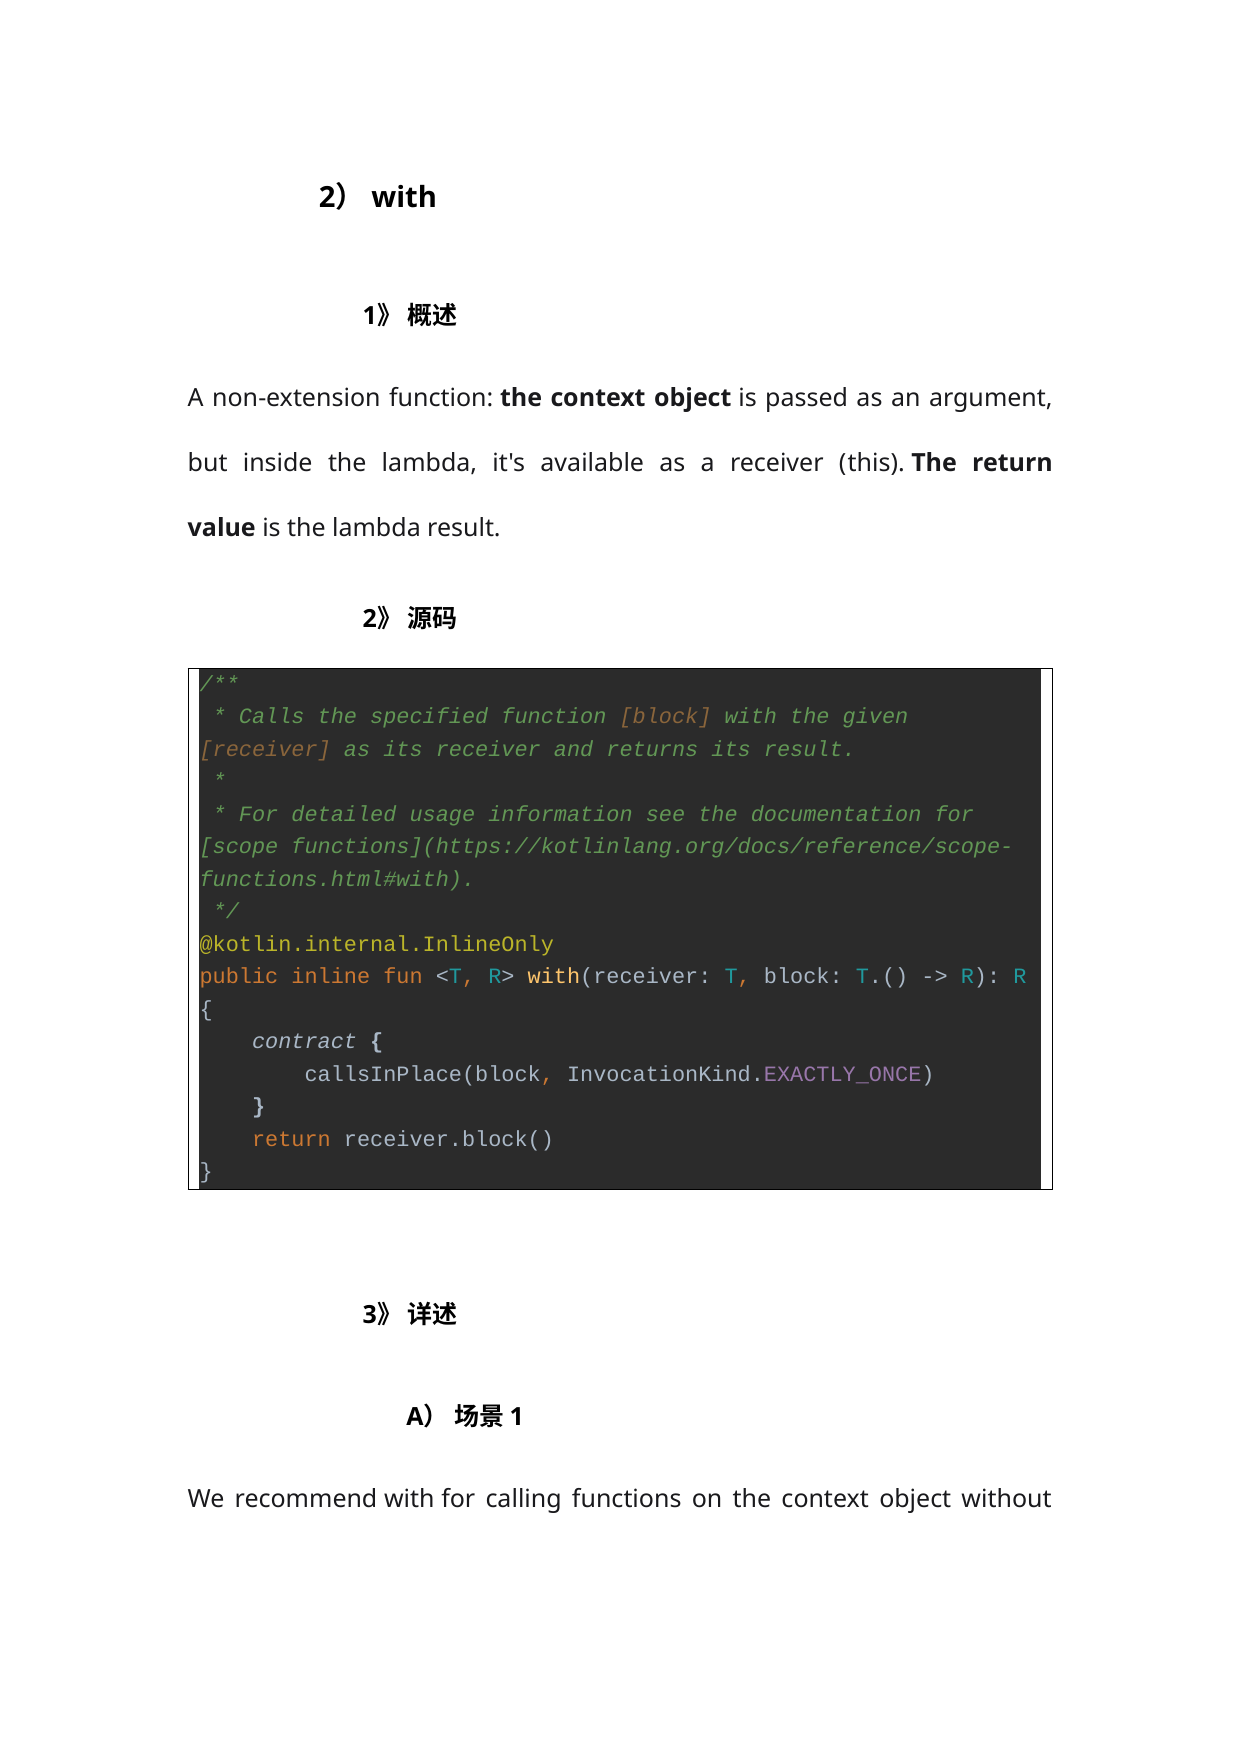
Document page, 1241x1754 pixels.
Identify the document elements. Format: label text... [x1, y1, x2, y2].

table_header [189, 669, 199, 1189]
subtitle 2》 源码 [187, 584, 1053, 649]
subtitle 2） with [275, 162, 1053, 227]
subtitle A） 场景1 [187, 1382, 1053, 1447]
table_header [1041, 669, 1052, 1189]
subtitle 1》 概述 [187, 281, 1053, 346]
text A non-extension function: the context object is passed as an argument, but inside the lambda, it's available as a receiver (this). The return value is the lambda result. [187, 406, 1053, 559]
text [187, 1465, 1053, 1530]
subtitle 3》 详述 [187, 1280, 1053, 1345]
text A non-extension function: the context object is passed as an argument, but inside the lambda, it's available as a receiver (this). The return value is the lambda result. [187, 364, 1053, 405]
